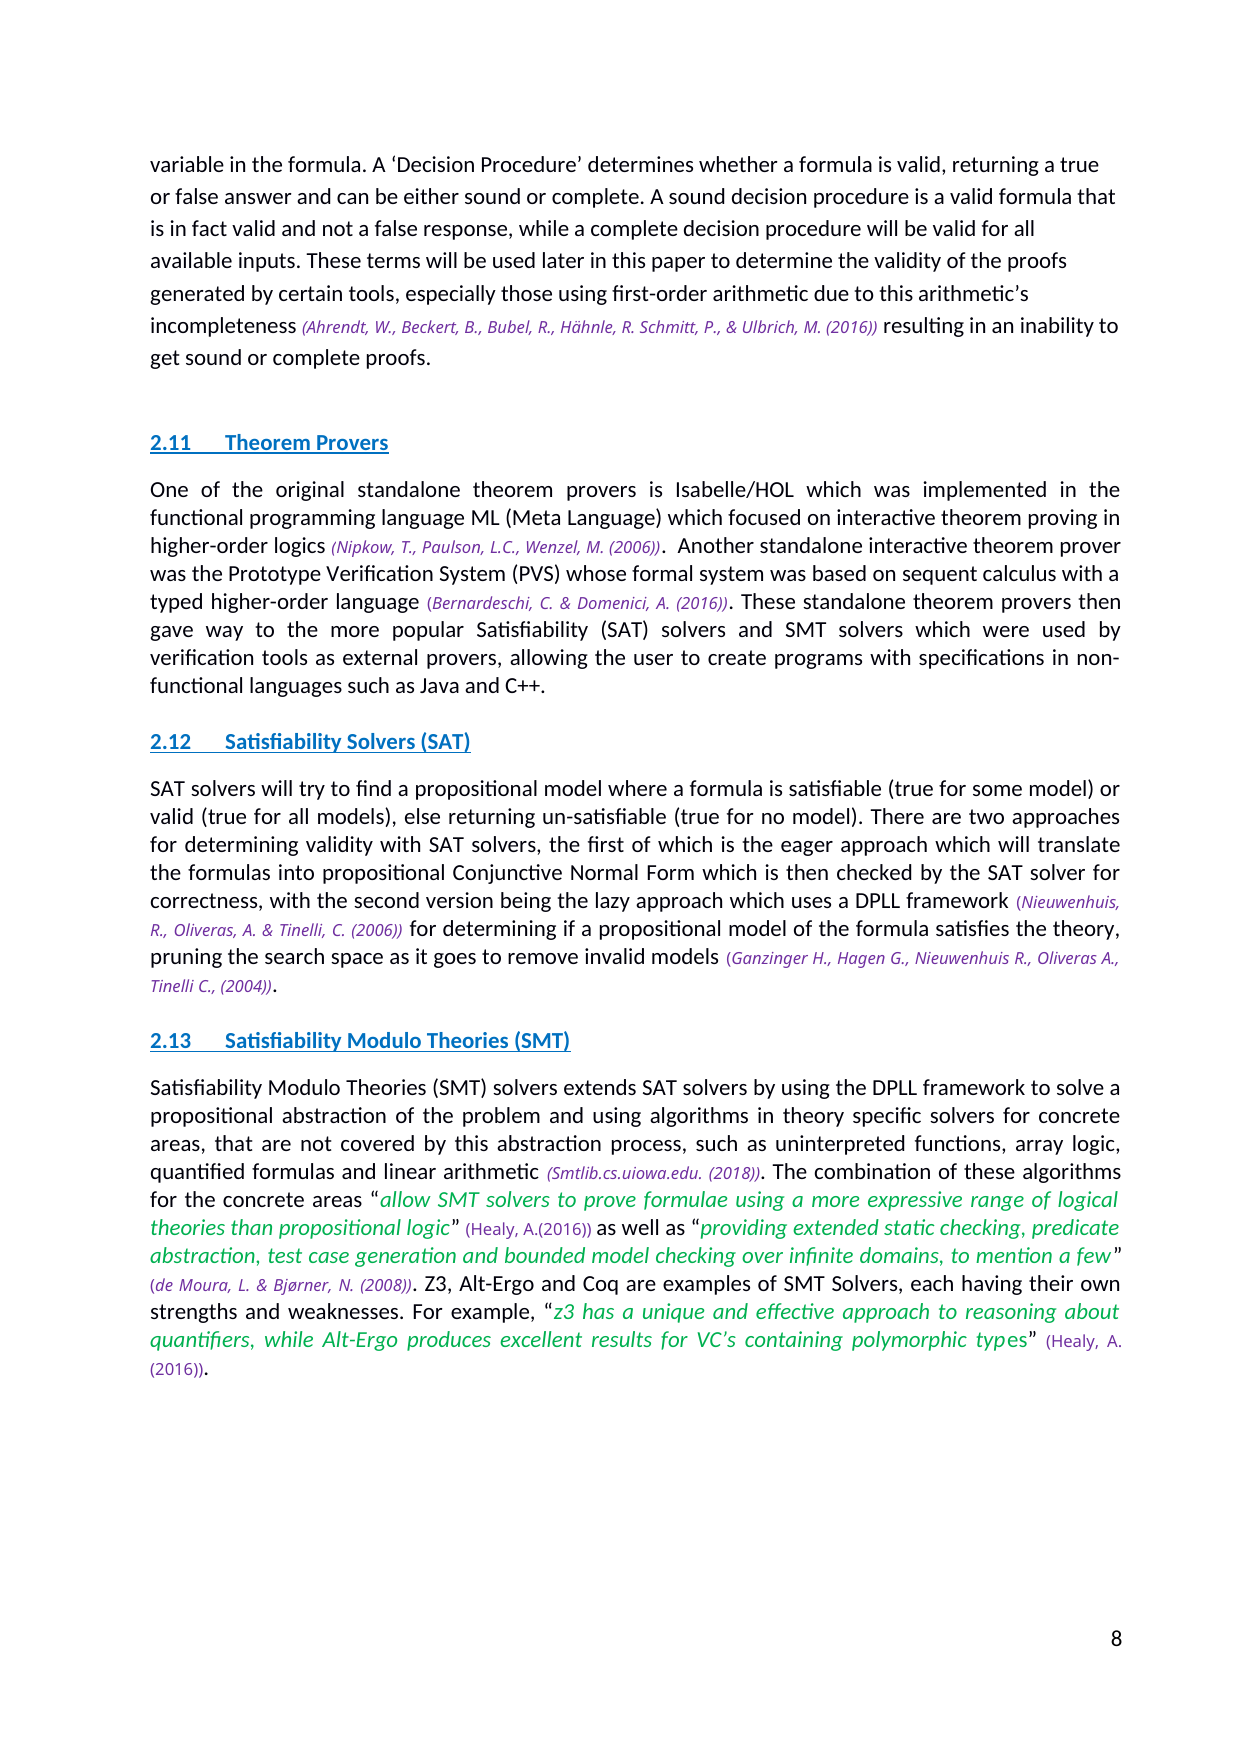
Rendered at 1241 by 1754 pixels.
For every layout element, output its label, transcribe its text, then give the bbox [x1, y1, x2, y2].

text Satisfiability Modulo Theories (SMT) solvers extends SAT solvers by using the DPLL framework to solve a propositional abstraction of the problem and using algorithms in theory specific solvers for concrete areas, that are not covered by this abstraction process, such as uninterpreted functions, array logic, quantified formulas and linear arithmetic (Smtlib.cs.uiowa.edu. (2018)). The combination of these algorithms for the concrete areas “allow SMT solvers to prove formulae using a more expressive range of logical theories than propositional logic” (Healy, A.(2016)) as well as “providing extended static checking, predicate abstraction, test case generation and bounded model checking over infinite domains, to mention a few” (de Moura, L. & Bjørner, N. (2008)). Z3, Alt-Ergo and Coq are examples of SMT Solvers, each having their own strengths and weaknesses. For example, “z3 has a unique and effective approach to reasoning about quantifiers, while Alt-Ergo produces excellent results for VC’s containing polymorphic types” (Healy, A.(2016)). [150, 1073, 1122, 1382]
subtitle 2.11 Theorem Provers [150, 428, 1122, 456]
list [150, 150, 1122, 371]
text One of the original standalone theorem provers is Isabelle/HOL which was implemented in the functional programming language ML (Meta Language) which focused on interactive theorem proving in higher-order logics (Nipkow, T., Paulson, L.C., Wenzel, M. (2006)). Another standalone interactive theorem prover was the Prototype Verification System (PVS) whose formal system was based on sequent calculus with a typed higher-order language (Bernardeschi, C. & Domenici, A. (2016)). These standalone theorem provers then gave way to the more popular Satisfiability (SAT) solvers and SMT solvers which were used by verification tools as external provers, allowing the user to create programs with specifications in non-functional languages such as Java and C++. [150, 475, 1122, 699]
subtitle 2.12 Satisfiability Solvers (SAT) [150, 727, 1122, 755]
subtitle 2.13 Satisfiability Modulo Theories (SMT) [150, 1026, 1122, 1054]
text SAT solvers will try to find a propositional model where a formula is satisfiable (true for some model) or valid (true for all models), else returning un-satisfiable (true for no model). There are two approaches for determining validity with SAT solvers, the first of which is the eager approach which will translate the formulas into propositional Conjunctive Normal Form which is then checked by the SAT solver for correctness, with the second version being the lazy approach which uses a DPLL framework (Nieuwenhuis, R., Oliveras, A. & Tinelli, C. (2006)) for determining if a propositional model of the formula satisfies the theory, pruning the search space as it goes to remove invalid models (Ganzinger H., Hagen G., Nieuwenhuis R., Oliveras A., Tinelli C., (2004)). [150, 774, 1122, 998]
